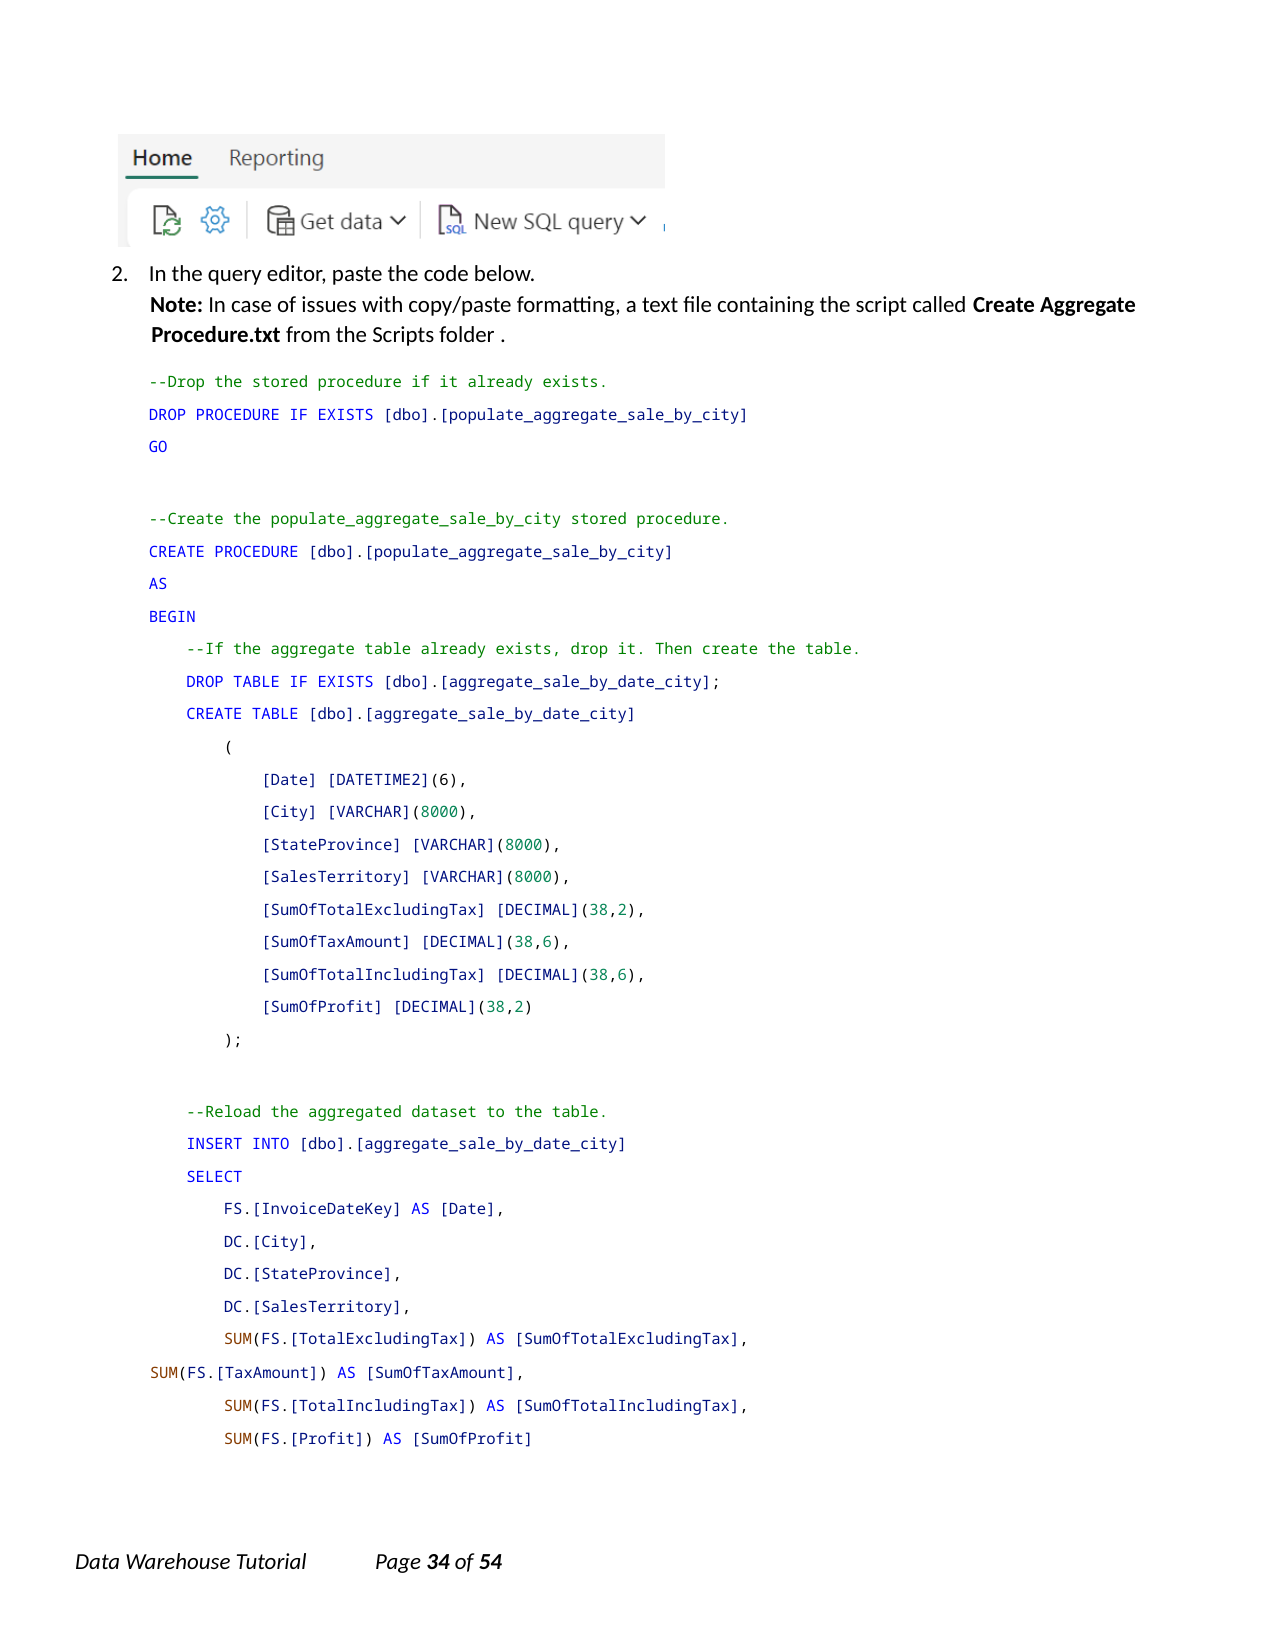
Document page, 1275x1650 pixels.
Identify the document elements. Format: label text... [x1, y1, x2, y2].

list In the query editor, paste the code below. [111, 259, 1208, 287]
text DROP TABLE IF EXISTS [dbo].[aggregate_sale_by_date_city]; [148, 671, 881, 692]
text DC.[SalesTerritory], [148, 1295, 881, 1317]
text Note: In case of issues with copy/paste formatting, a text file containing the script called Create Aggregate Procedure.txt from the Scripts folder . [150, 290, 1208, 348]
text [SumOfTotalExcludingTax] [DECIMAL](38,2), [148, 898, 881, 919]
text INSERT INTO [dbo].[aggregate_sale_by_date_city] [148, 1133, 881, 1154]
text SELECT [148, 1165, 1268, 1187]
text SUM(FS.[Profit]) AS [SumOfProfit] [148, 1428, 881, 1449]
text --Reload the aggregated dataset to the table. [148, 1100, 1268, 1122]
text DROP PROCEDURE IF EXISTS [dbo].[populate_aggregate_sale_by_city] [148, 403, 881, 424]
text CREATE TABLE [dbo].[aggregate_sale_by_date_city] [148, 703, 881, 724]
text GO [148, 436, 1268, 457]
text [SumOfTotalIncludingTax] [DECIMAL](38,6), [148, 963, 881, 984]
text ( [148, 736, 1268, 757]
text [SumOfTaxAmount] [DECIMAL](38,6), [148, 931, 881, 952]
picture [117, 134, 665, 247]
text [StateProvince] [VARCHAR](8000), [148, 833, 881, 854]
text FS.[InvoiceDateKey] AS [Date], [148, 1198, 881, 1219]
text SUM(FS.[TotalIncludingTax]) AS [SumOfTotalIncludingTax], [148, 1395, 881, 1416]
text [SalesTerritory] [VARCHAR](8000), [148, 866, 881, 887]
text SUM(FS.[TotalExcludingTax]) AS [SumOfTotalExcludingTax], SUM(FS.[TaxAmount]) AS [SumOfTaxAmount], [148, 1328, 881, 1383]
text DC.[StateProvince], [148, 1263, 881, 1284]
text --If the aggregate table already exists, drop it. Then create the table. [148, 638, 1268, 659]
text ); [148, 1028, 1268, 1049]
text [City] [VARCHAR](8000), [148, 801, 881, 822]
text --Create the populate_aggregate_sale_by_city stored procedure. [148, 508, 1268, 529]
text CREATE PROCEDURE [dbo].[populate_aggregate_sale_by_city] [148, 541, 881, 562]
text DC.[City], [148, 1230, 881, 1252]
text --Drop the stored procedure if it already exists. [148, 371, 1268, 392]
text BEGIN [148, 606, 1268, 627]
text [SumOfProfit] [DECIMAL](38,2) [148, 996, 881, 1017]
text [Date] [DATETIME2](6), [148, 768, 881, 789]
text AS [148, 573, 1268, 594]
